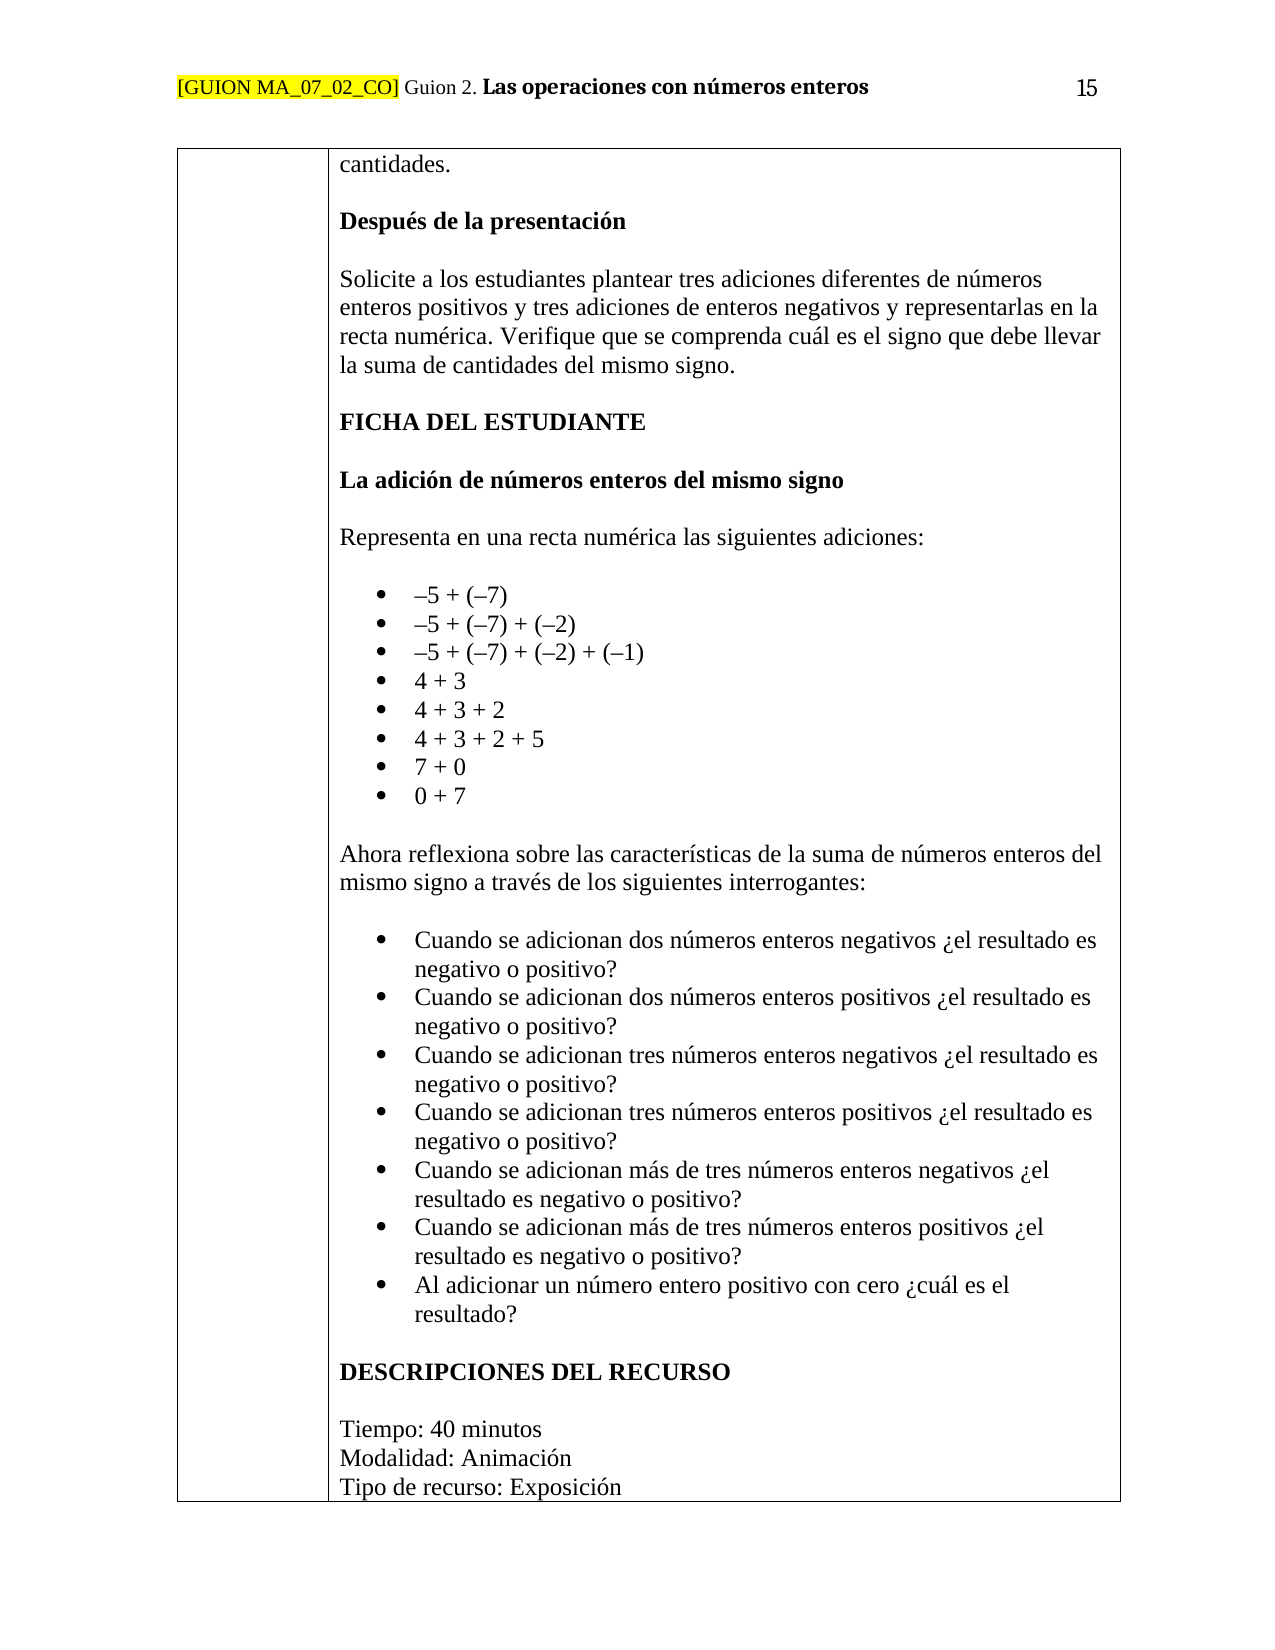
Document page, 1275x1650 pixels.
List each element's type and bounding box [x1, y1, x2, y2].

table_cell [329, 149, 1120, 1501]
table_cell [178, 149, 328, 1501]
